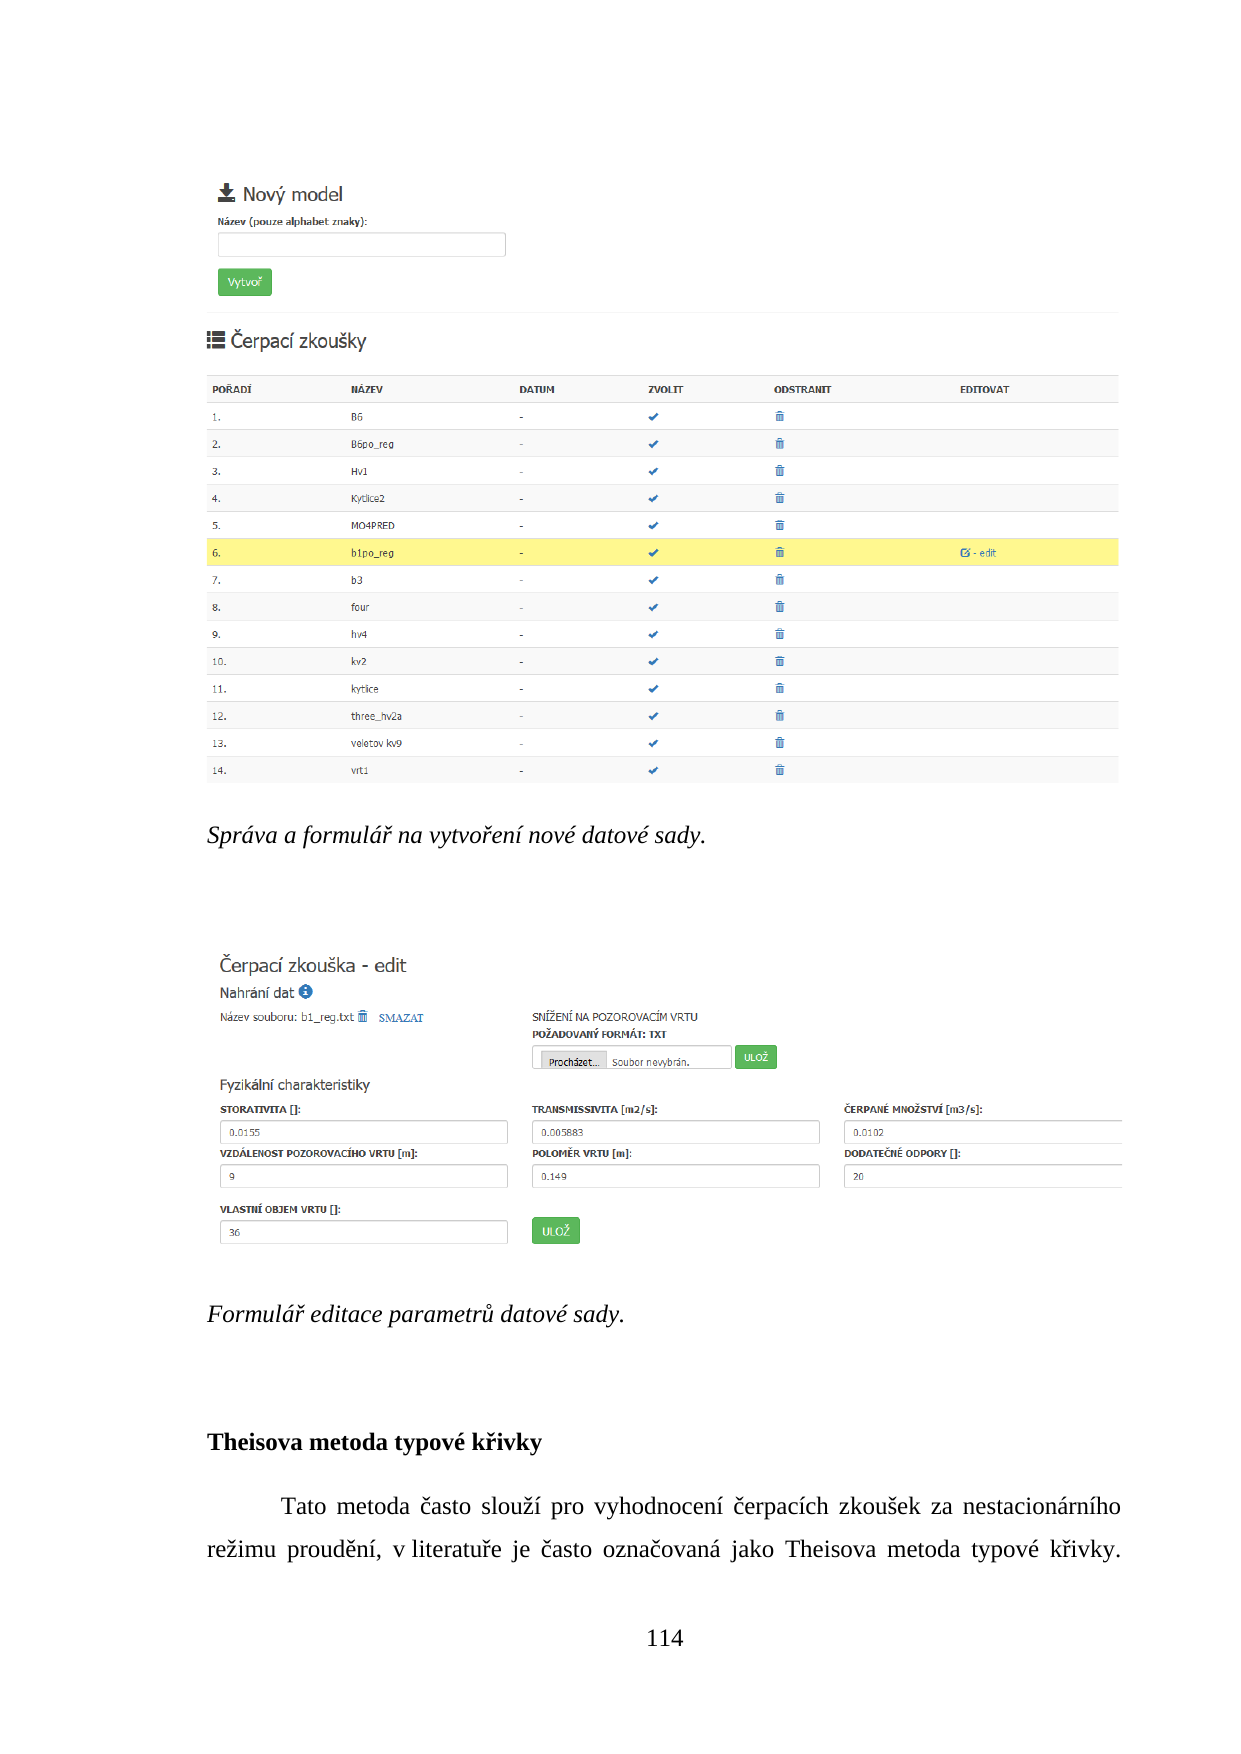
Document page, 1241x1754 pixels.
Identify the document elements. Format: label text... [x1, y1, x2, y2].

picture [206, 177, 1123, 785]
text Správa a formulář na vytvoření nové datové sady. [207, 820, 1122, 849]
text Formulář editace parametrů datové sady. [207, 1299, 1122, 1328]
text Theisova metoda typové křivky [207, 1427, 1122, 1456]
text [207, 1491, 1122, 1563]
picture [206, 947, 1123, 1264]
